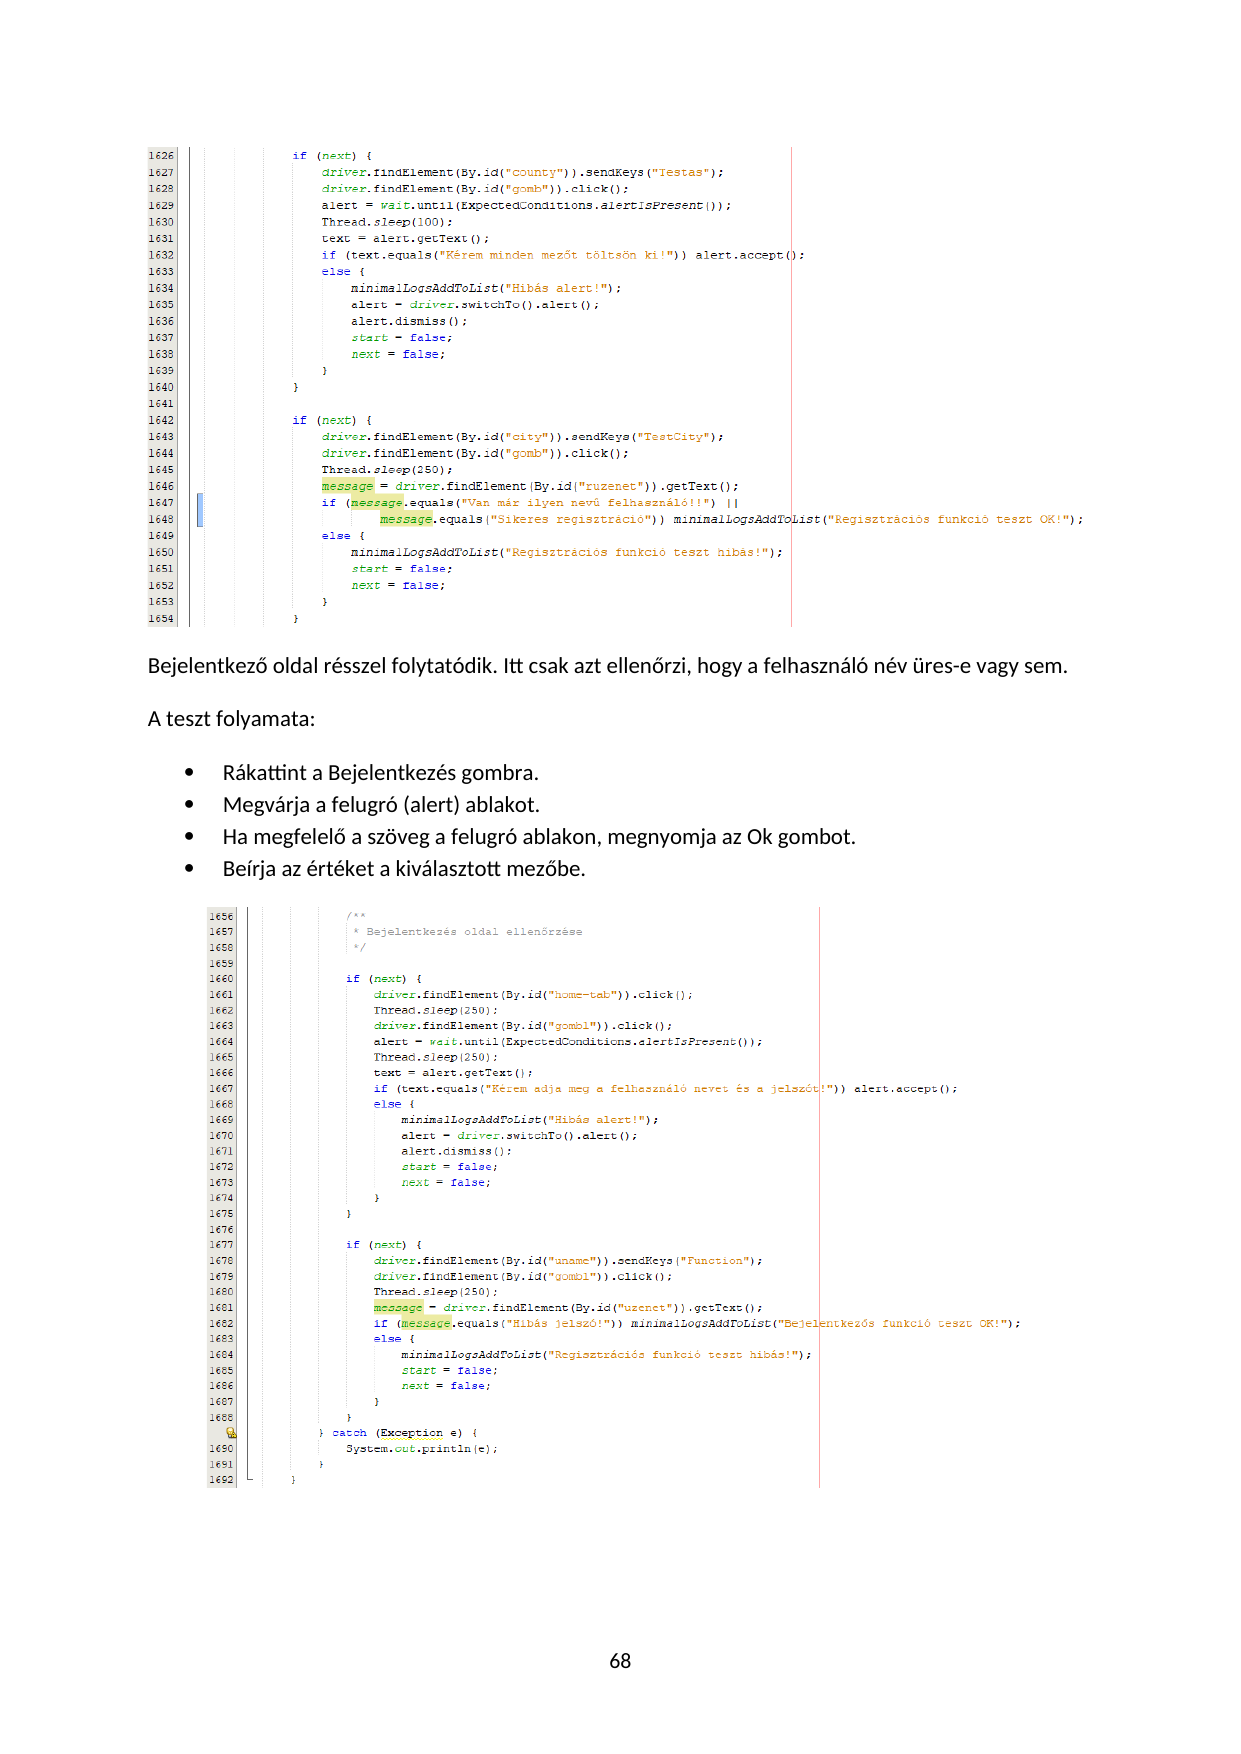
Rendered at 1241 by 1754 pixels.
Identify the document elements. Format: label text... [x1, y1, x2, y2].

list Beírja az értéket a kiválasztott mezőbe. [185, 854, 1093, 882]
list Megvárja a felugró (alert) ablakot. [185, 790, 1093, 818]
list Rákattint a Bejelentkezés gombra. [185, 758, 1093, 786]
picture [147, 147, 1093, 627]
text Bejelentkező oldal résszel folytatódik. Itt csak azt ellenőrzi, hogy a felhasználó név üres-e vagy sem. [148, 652, 1093, 679]
picture [206, 907, 1034, 1488]
list Ha megfelelő a szöveg a felugró ablakon, megnyomja az Ok gombot. [185, 822, 1093, 850]
text A teszt folyamata: [148, 704, 1093, 733]
